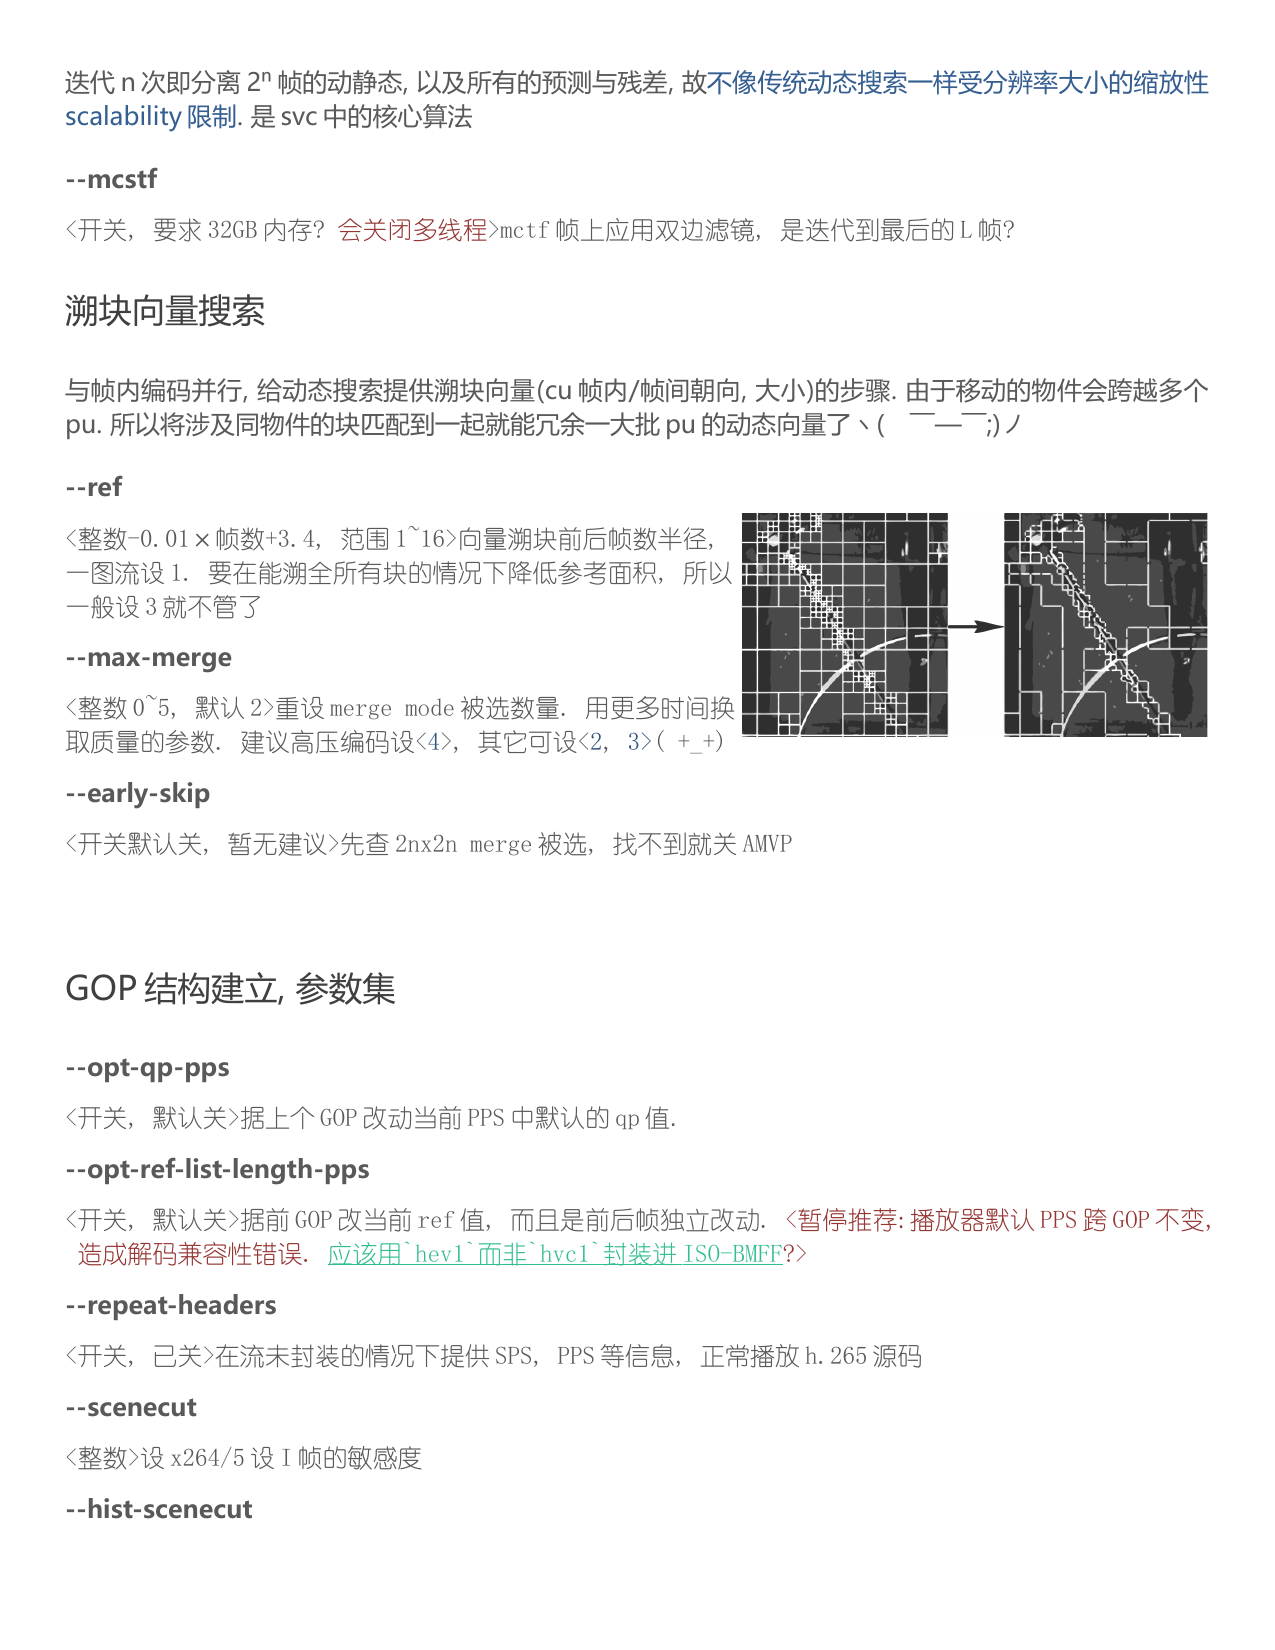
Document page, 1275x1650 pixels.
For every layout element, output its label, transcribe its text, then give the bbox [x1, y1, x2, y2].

text --early-skip [65, 776, 1210, 809]
text <整数-0.01×帧数+3.4, 范围1~16>向量溯块前后帧数半径, 一图流设1. 要在能溯全所有块的情况下降低参考面积, 所以一般设3就不管了 [65, 521, 741, 623]
text <开关, 要求32GB内存? 会关闭多线程>mctf帧上应用双边滤镜, 是迭代到最后的L帧? [65, 213, 1210, 247]
text --opt-qp-pps [65, 1050, 1210, 1084]
text --opt-ref-list-length-pps [65, 1152, 1210, 1186]
text <整数>设x264/5设I帧的敏感度 [65, 1440, 1210, 1474]
text 与帧内编码并行, 给动态搜索提供溯块向量(cu帧内/帧间朝向, 大小)的步骤. 由于移动的物件会跨越多个pu. 所以将涉及同物件的块匹配到一起就能冗余一大批pu的动态向量了ヽ( ￣—￣;)ノ [65, 373, 1210, 441]
text --ref [65, 470, 1210, 504]
text --scenecut [65, 1389, 1210, 1423]
text --hist-scenecut [65, 1491, 1210, 1525]
text <开关, 默认关>据上个GOP改动当前PPS中默认的qp值. [65, 1101, 1210, 1135]
text <开关默认关, 暂无建议>先查2nx2n merge被选, 找不到就关AMVP [65, 826, 1210, 860]
picture [741, 513, 1208, 736]
text --repeat-headers [65, 1287, 1210, 1321]
text --max-merge [65, 640, 741, 674]
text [65, 64, 1210, 132]
text <开关, 默认关>据前GOP改当前ref值, 而且是前后帧独立改动. <暂停推荐: 播放器默认PPS跨GOP不变, 造成解码兼容性错误. 应该用`hev1`而非`hvc1`封装进ISO-BMFF?> [65, 1203, 1210, 1271]
text <开关, 已关>在流未封装的情况下提供SPS, PPS等信息, 正常播放h.265源码 [65, 1338, 1210, 1372]
text --mcstf [65, 162, 1210, 196]
text <整数0~5, 默认2>重设merge mode被选数量. 用更多时间换取质量的参数. 建议高压编码设<4>, 其它可设<2, 3>( +_+) [65, 691, 1210, 758]
subtitle GOP结构建立, 参数集 [65, 953, 1210, 1021]
subtitle 溯块向量搜索 [65, 276, 1210, 344]
